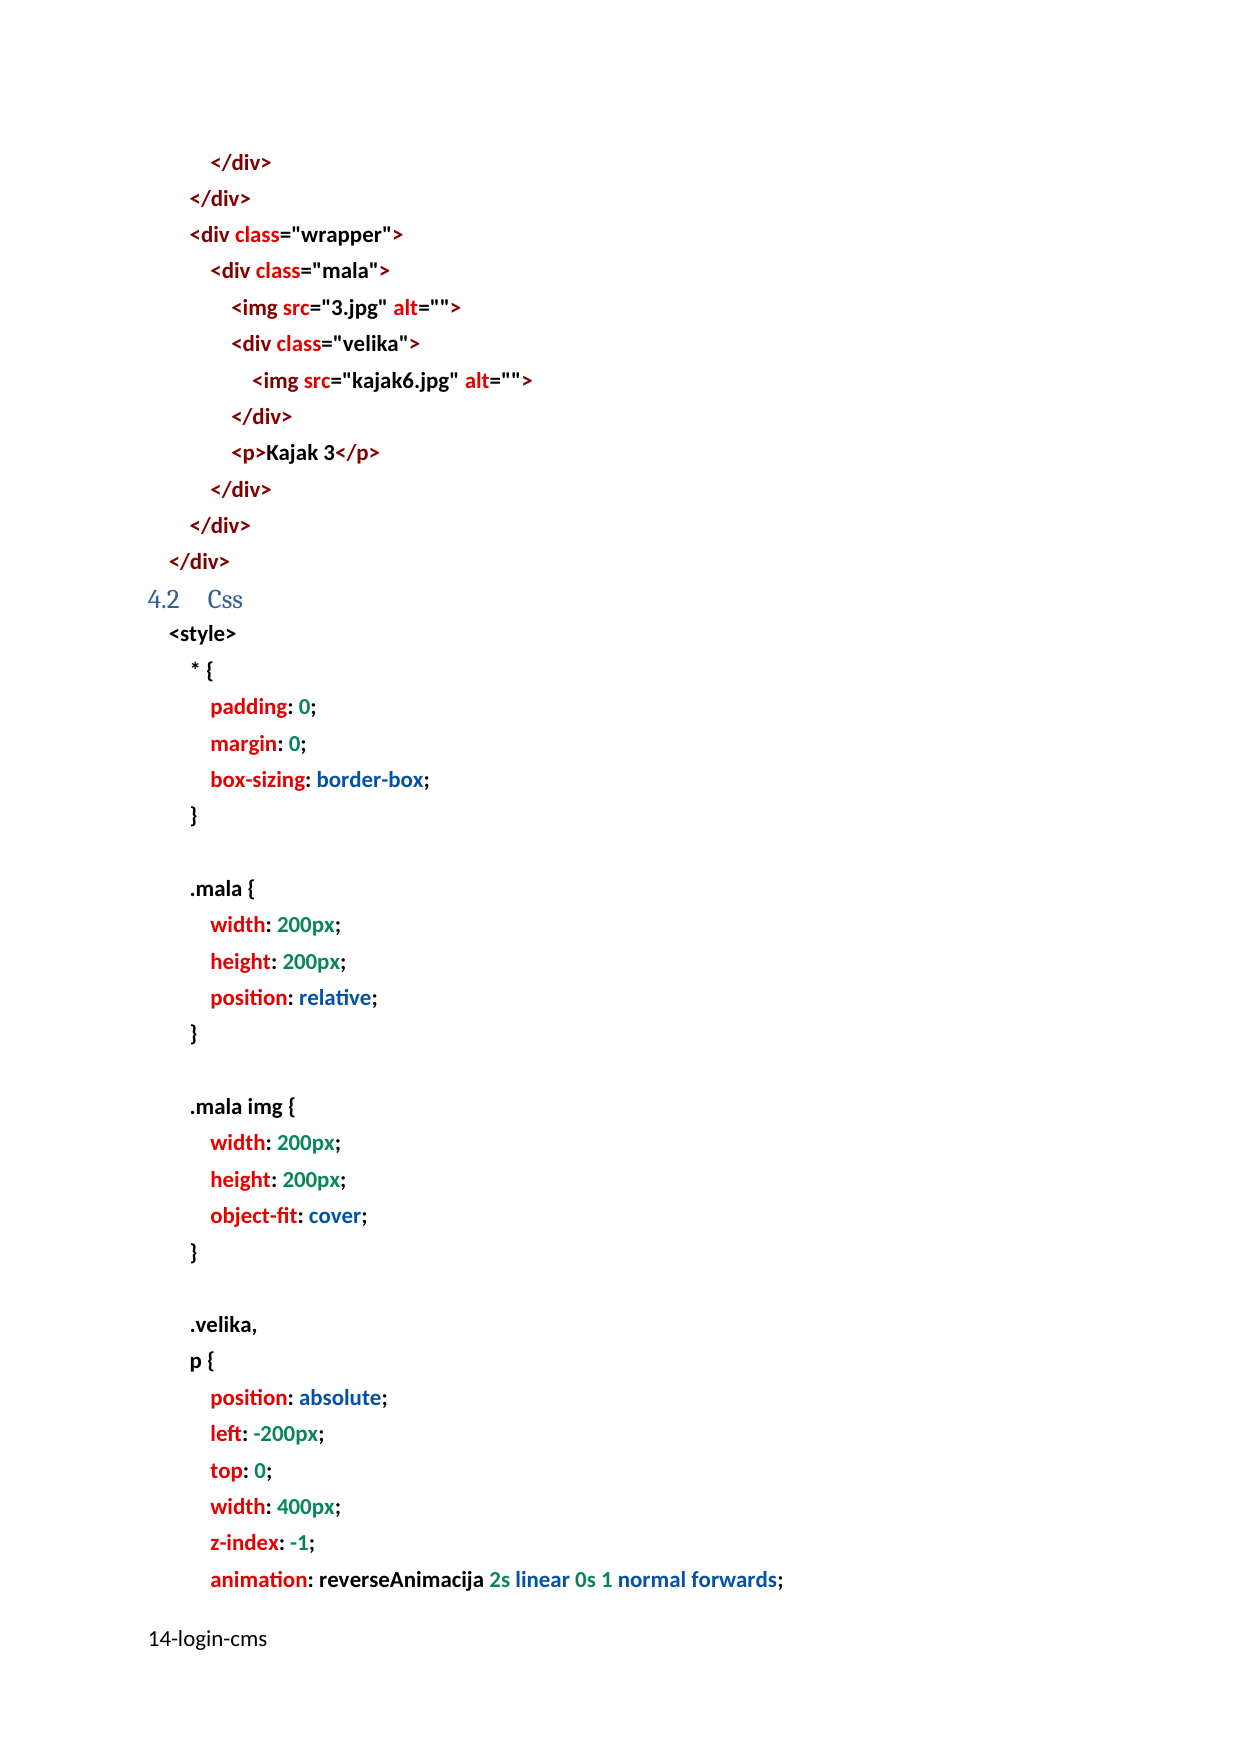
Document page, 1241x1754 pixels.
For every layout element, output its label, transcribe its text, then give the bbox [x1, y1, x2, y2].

text <div class="velika"> [148, 329, 1093, 357]
subtitle Css [148, 584, 1093, 615]
text width: 200px; [148, 1128, 1093, 1157]
text <img src="kajak6.jpg" alt=""> [148, 366, 1093, 394]
text .mala { [148, 874, 1093, 902]
text padding: 0; [148, 692, 1093, 720]
text height: 200px; [148, 947, 1093, 975]
text height: 200px; [148, 1165, 1093, 1193]
text p { [148, 1347, 1093, 1375]
text } [148, 1019, 1093, 1047]
text width: 200px; [148, 910, 1093, 938]
text <div class="mala"> [148, 257, 1093, 285]
text .velika, [148, 1310, 1093, 1338]
text } [148, 1238, 1093, 1266]
text <style> [148, 619, 1093, 648]
text </div> [148, 402, 1093, 430]
text box-sizing: border-box; [148, 765, 1093, 793]
text position: absolute; [148, 1383, 1093, 1411]
text <img src="3.jpg" alt=""> [148, 293, 1093, 321]
text </div> [148, 547, 1093, 576]
text <div class="wrapper"> [148, 220, 1093, 248]
text } [148, 801, 1093, 829]
text top: 0; [148, 1456, 1093, 1484]
text width: 400px; [148, 1492, 1093, 1520]
text </div> [148, 511, 1093, 539]
text animation: reverseAnimacija 2s linear 0s 1 normal forwards; [148, 1565, 1093, 1593]
text .mala img { [148, 1092, 1093, 1120]
text position: relative; [148, 983, 1093, 1011]
text left: -200px; [148, 1419, 1093, 1447]
text </div> [148, 148, 1093, 176]
text <p>Kajak 3</p> [148, 438, 1093, 466]
text z-index: -1; [148, 1528, 1093, 1556]
text </div> [148, 475, 1093, 503]
text margin: 0; [148, 729, 1093, 757]
text object-fit: cover; [148, 1201, 1093, 1229]
text * { [148, 656, 1093, 684]
text </div> [148, 184, 1093, 212]
